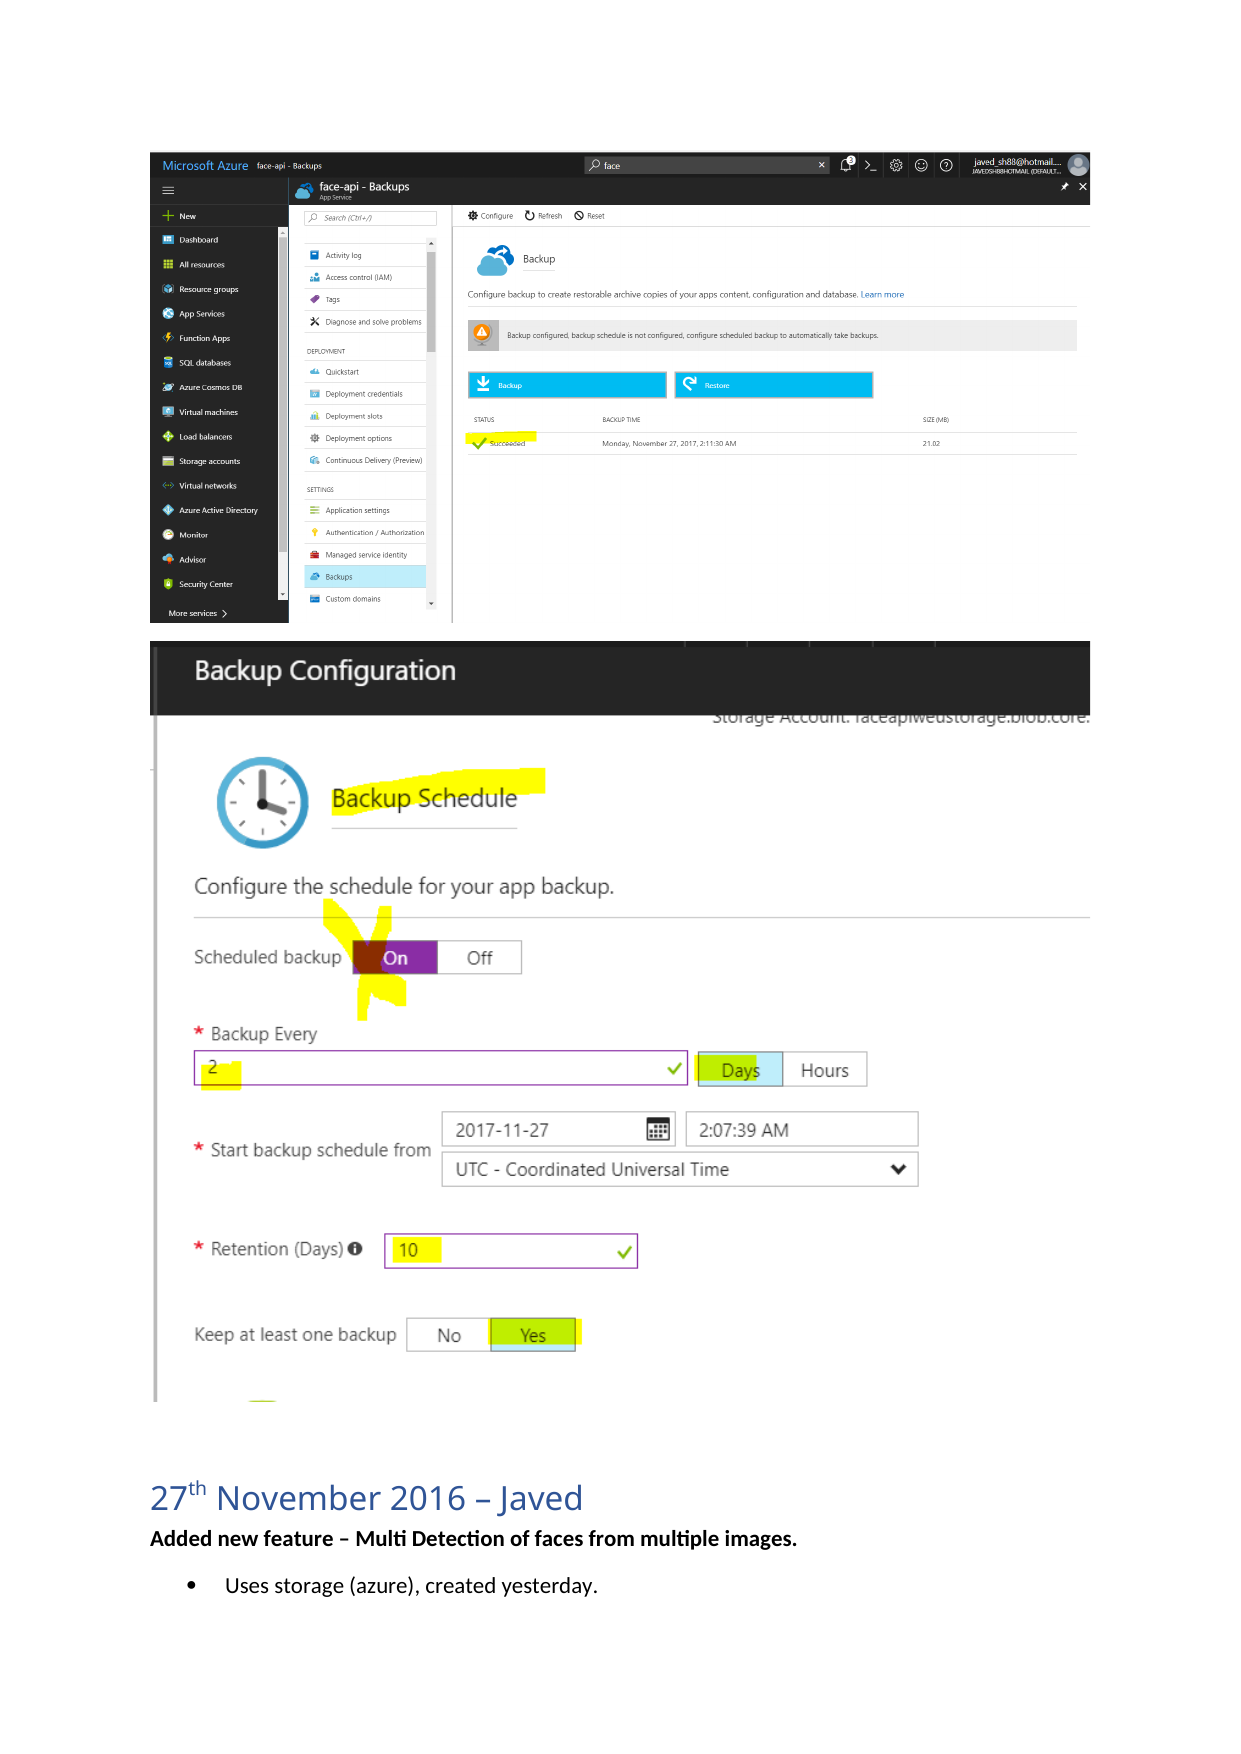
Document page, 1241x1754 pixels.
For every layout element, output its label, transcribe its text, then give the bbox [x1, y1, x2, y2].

list Uses storage (azure), created yesterday. [187, 1571, 1090, 1599]
picture [150, 150, 1091, 623]
text Added new feature – Multi Detection of faces from multiple images. [150, 1524, 1090, 1552]
picture [150, 641, 1091, 1402]
subtitle 27th November 2016 – Javed [150, 1475, 1090, 1521]
